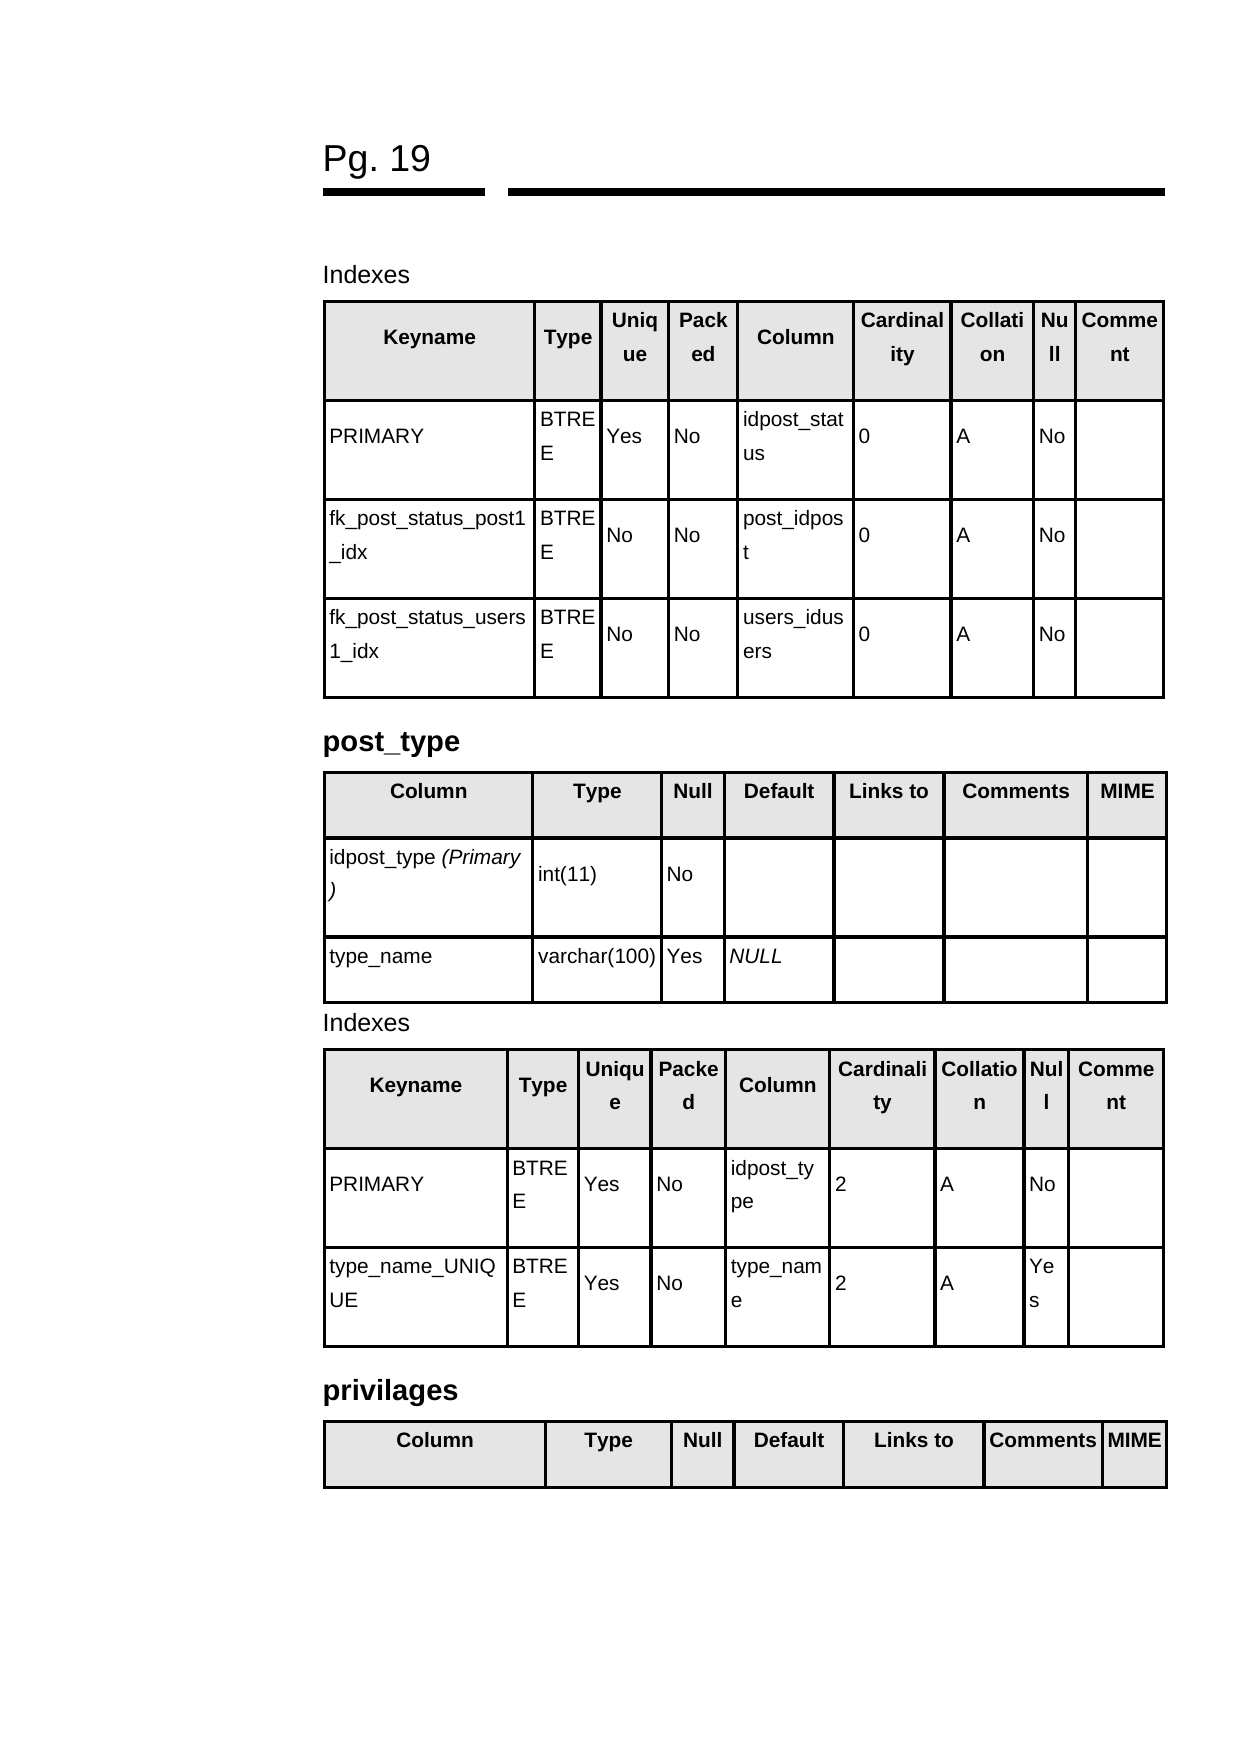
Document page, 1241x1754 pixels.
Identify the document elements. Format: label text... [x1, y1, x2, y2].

subtitle privilages [322, 1373, 1165, 1407]
table_cell A [953, 501, 1032, 597]
table_cell [726, 840, 832, 935]
table_header MIME [1089, 774, 1165, 836]
table_cell PRIMARY [326, 1150, 506, 1246]
table_header Type [534, 774, 660, 836]
table_cell varchar(100) [534, 939, 660, 1001]
table_header Collation [953, 303, 1032, 399]
table_cell 2 [831, 1249, 933, 1345]
table_cell NULL [726, 939, 832, 1001]
table_cell Yes [663, 939, 723, 1001]
table_cell [1077, 501, 1162, 597]
table_cell [1089, 939, 1165, 1001]
table_cell A [937, 1150, 1022, 1246]
table_header MIME [1104, 1423, 1165, 1486]
table_cell No [670, 600, 736, 696]
table_header Keyname [326, 303, 533, 399]
table_cell 0 [855, 600, 949, 696]
table_header Comment [1070, 1051, 1162, 1147]
table_header Column [727, 1051, 828, 1147]
table_cell No [1035, 600, 1074, 696]
table_cell int(11) [534, 840, 660, 935]
table_cell users_idusers [739, 600, 852, 696]
subtitle post_type [322, 724, 1165, 758]
table_cell Yes [580, 1249, 649, 1345]
table_cell Yes [580, 1150, 649, 1246]
table_header Cardinality [831, 1051, 933, 1147]
table_header Comments [986, 1423, 1101, 1486]
table_cell [1077, 402, 1162, 498]
table_cell No [1035, 402, 1074, 498]
table_header Packed [653, 1051, 724, 1147]
table_cell idpost_status [739, 402, 852, 498]
table_cell BTREE [509, 1249, 577, 1345]
table_cell Yes [603, 402, 667, 498]
table_cell idpost_type [727, 1150, 828, 1246]
table_cell No [670, 501, 736, 597]
table_cell No [1026, 1150, 1067, 1246]
table_cell [1089, 840, 1165, 935]
table_header Unique [580, 1051, 649, 1147]
table_cell No [603, 501, 667, 597]
table_cell A [953, 402, 1032, 498]
table_cell idpost_type (Primary) [326, 840, 531, 935]
table_cell [946, 939, 1086, 1001]
table_cell [836, 939, 942, 1001]
table_cell type_name [727, 1249, 828, 1345]
table_header Null [673, 1423, 732, 1486]
table_header Column [326, 774, 531, 836]
table_header Default [726, 774, 832, 836]
table_header Comments [946, 774, 1086, 836]
table_header Column [739, 303, 852, 399]
table_header Type [547, 1423, 670, 1486]
table_header Type [509, 1051, 577, 1147]
table_header Links to [836, 774, 942, 836]
table_cell PRIMARY [326, 402, 533, 498]
table_header Default [736, 1423, 842, 1486]
table_cell type_name_UNIQUE [326, 1249, 506, 1345]
table_cell fk_post_status_users1_idx [326, 600, 533, 696]
table_cell [1070, 1249, 1162, 1345]
table_header Collation [937, 1051, 1022, 1147]
table_header Links to [845, 1423, 982, 1486]
table_cell BTREE [536, 402, 599, 498]
table_cell [946, 840, 1086, 935]
subtitle Indexes [322, 260, 1165, 289]
table_cell Yes [1026, 1249, 1067, 1345]
table_cell 0 [855, 402, 949, 498]
subtitle Indexes [322, 1008, 1165, 1037]
table_header Unique [603, 303, 667, 399]
table_cell No [663, 840, 723, 935]
table_cell post_idpost [739, 501, 852, 597]
table_cell 2 [831, 1150, 933, 1246]
table_cell 0 [855, 501, 949, 597]
table_header Null [663, 774, 723, 836]
table_header Packed [670, 303, 736, 399]
table_cell No [603, 600, 667, 696]
table_cell No [653, 1249, 724, 1345]
table_header Column [326, 1423, 544, 1486]
table_cell BTREE [536, 600, 599, 696]
table_header Null [1035, 303, 1074, 399]
table_cell No [653, 1150, 724, 1246]
table_cell fk_post_status_post1_idx [326, 501, 533, 597]
table_header Type [536, 303, 599, 399]
table_cell [836, 840, 942, 935]
table_cell BTREE [509, 1150, 577, 1246]
table_cell BTREE [536, 501, 599, 597]
table_header Cardinality [855, 303, 949, 399]
table_cell A [953, 600, 1032, 696]
table_header Keyname [326, 1051, 506, 1147]
table_cell No [1035, 501, 1074, 597]
table_cell A [937, 1249, 1022, 1345]
table_cell type_name [326, 939, 531, 1001]
table_cell No [670, 402, 736, 498]
table_cell [1077, 600, 1162, 696]
table_header Null [1026, 1051, 1067, 1147]
table_header Comment [1077, 303, 1162, 399]
table_cell [1070, 1150, 1162, 1246]
